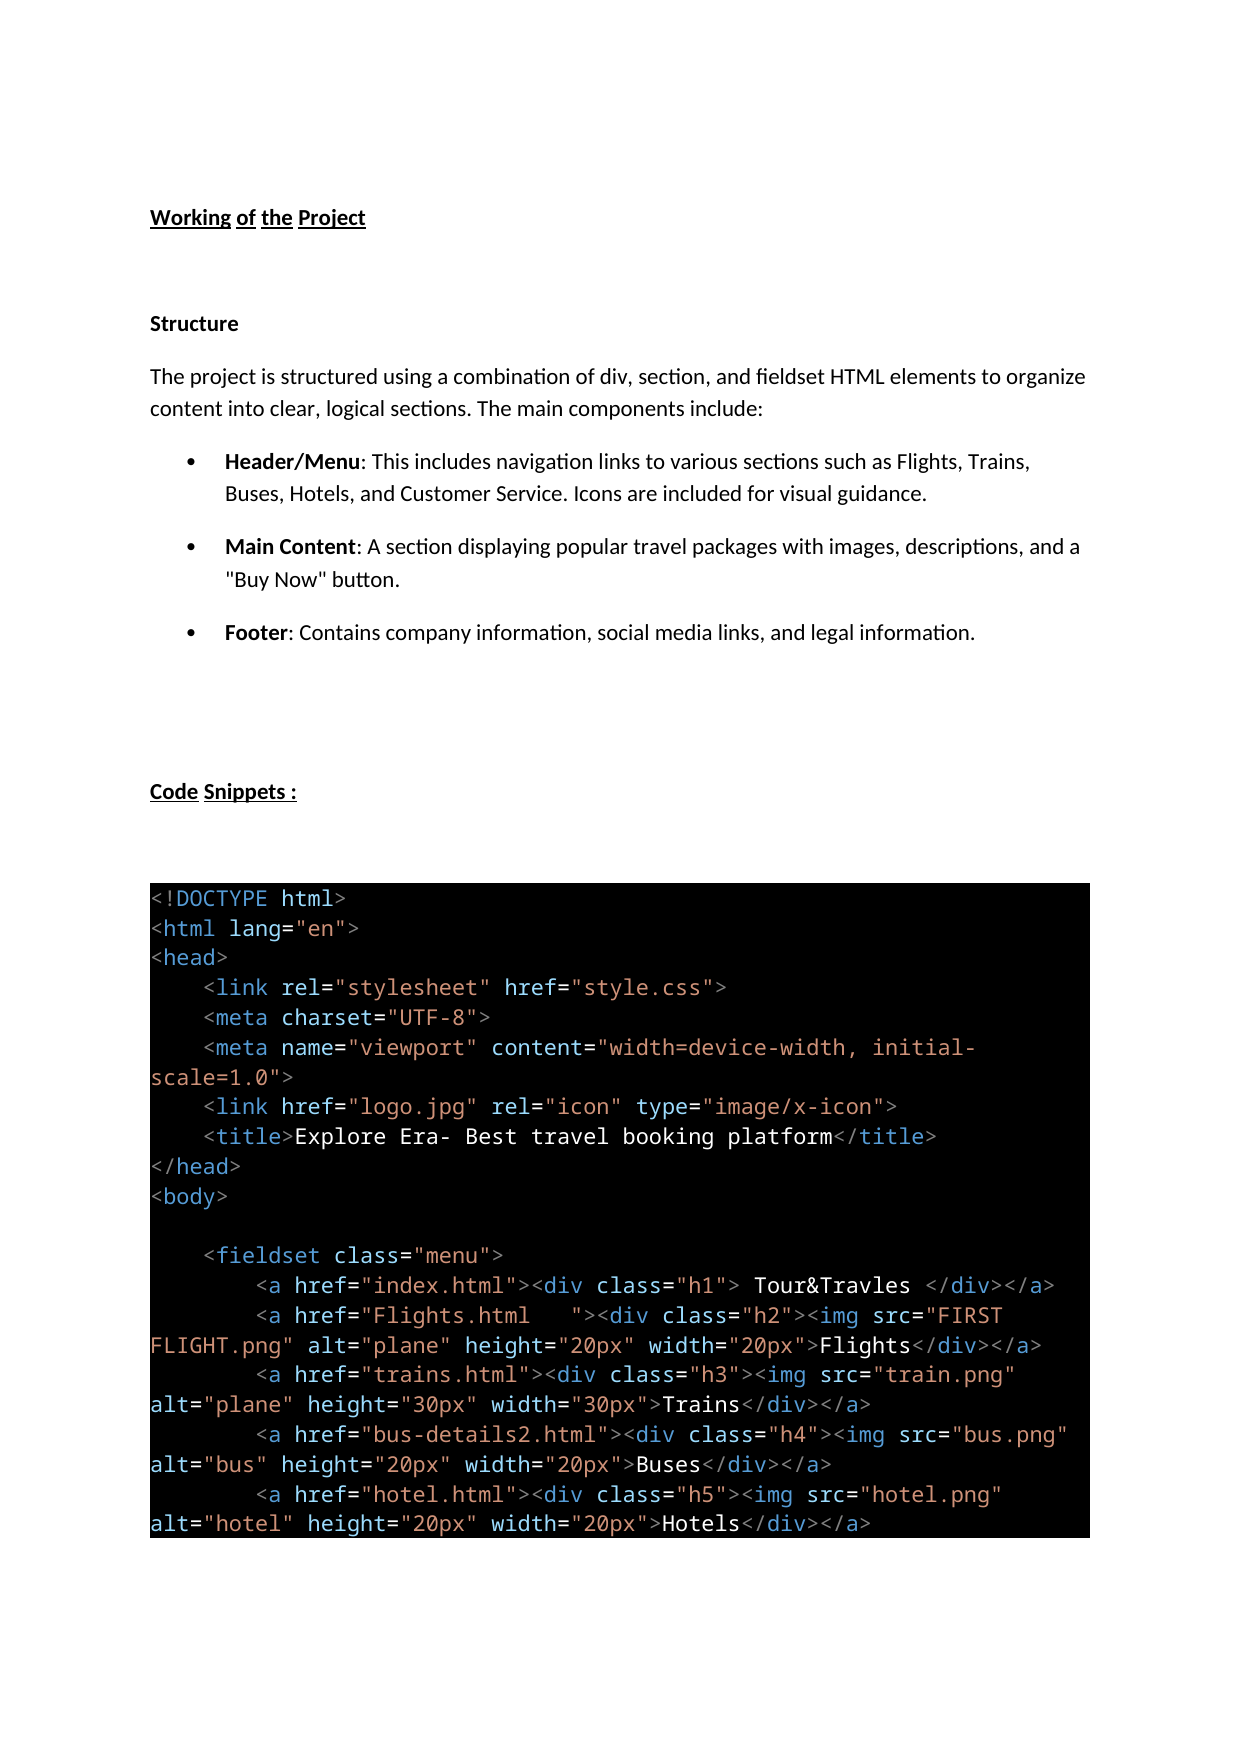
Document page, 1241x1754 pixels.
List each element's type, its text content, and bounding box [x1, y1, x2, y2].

text Code Snippets : [150, 777, 1090, 805]
text The project is structured using a combination of div, section, and fieldset HTML elements to organize content into clear, logical sections. The main components include: [150, 362, 1090, 422]
text <a href="bus-details2.html"><div class="h4"><img src="bus.png" alt="bus" height="20px" width="20px">Buses</div></a> [150, 1419, 1090, 1479]
text <meta name="viewport" content="width=device-width, initial-scale=1.0"> [150, 1032, 1090, 1091]
text <title>Explore Era- Best travel booking platform</title> [150, 1121, 1090, 1151]
text <html lang="en"> [150, 913, 1090, 942]
text Working of the Project [150, 203, 1090, 231]
text <!DOCTYPE html> [150, 883, 1090, 913]
text <head> [150, 942, 1090, 972]
text <link href="logo.jpg" rel="icon" type="image/x-icon"> [150, 1091, 1090, 1121]
text <a href="trains.html"><div class="h3"><img src="train.png" alt="plane" height="30px" width="30px">Trains</div></a> [150, 1359, 1090, 1419]
text <a href="hotel.html"><div class="h5"><img src="hotel.png" alt="hotel" height="20px" width="20px">Hotels</div></a> [150, 1479, 1090, 1538]
text <a href="Flights.html "><div class="h2"><img src="FIRST FLIGHT.png" alt="plane" height="20px" width="20px">Flights</div></a> [150, 1300, 1090, 1359]
text <fieldset class="menu"> [150, 1240, 1090, 1270]
text Structure [150, 309, 1090, 337]
list Footer: Contains company information, social media links, and legal information. [187, 618, 1090, 646]
list Header/Menu: This includes navigation links to various sections such as Flights, Trains, Buses, Hotels, and Customer Service. Icons are included for visual guidance. [187, 447, 1090, 507]
list Main Content: A section displaying popular travel packages with images, descriptions, and a "Buy Now" button. [187, 532, 1090, 593]
text <a href="index.html"><div class="h1"> Tour&Travles </div></a> [150, 1270, 1090, 1300]
text <link rel="stylesheet" href="style.css"> [150, 972, 1090, 1002]
text </head> [150, 1151, 1090, 1181]
text <body> [150, 1181, 1090, 1211]
text <meta charset="UTF-8"> [150, 1002, 1090, 1032]
